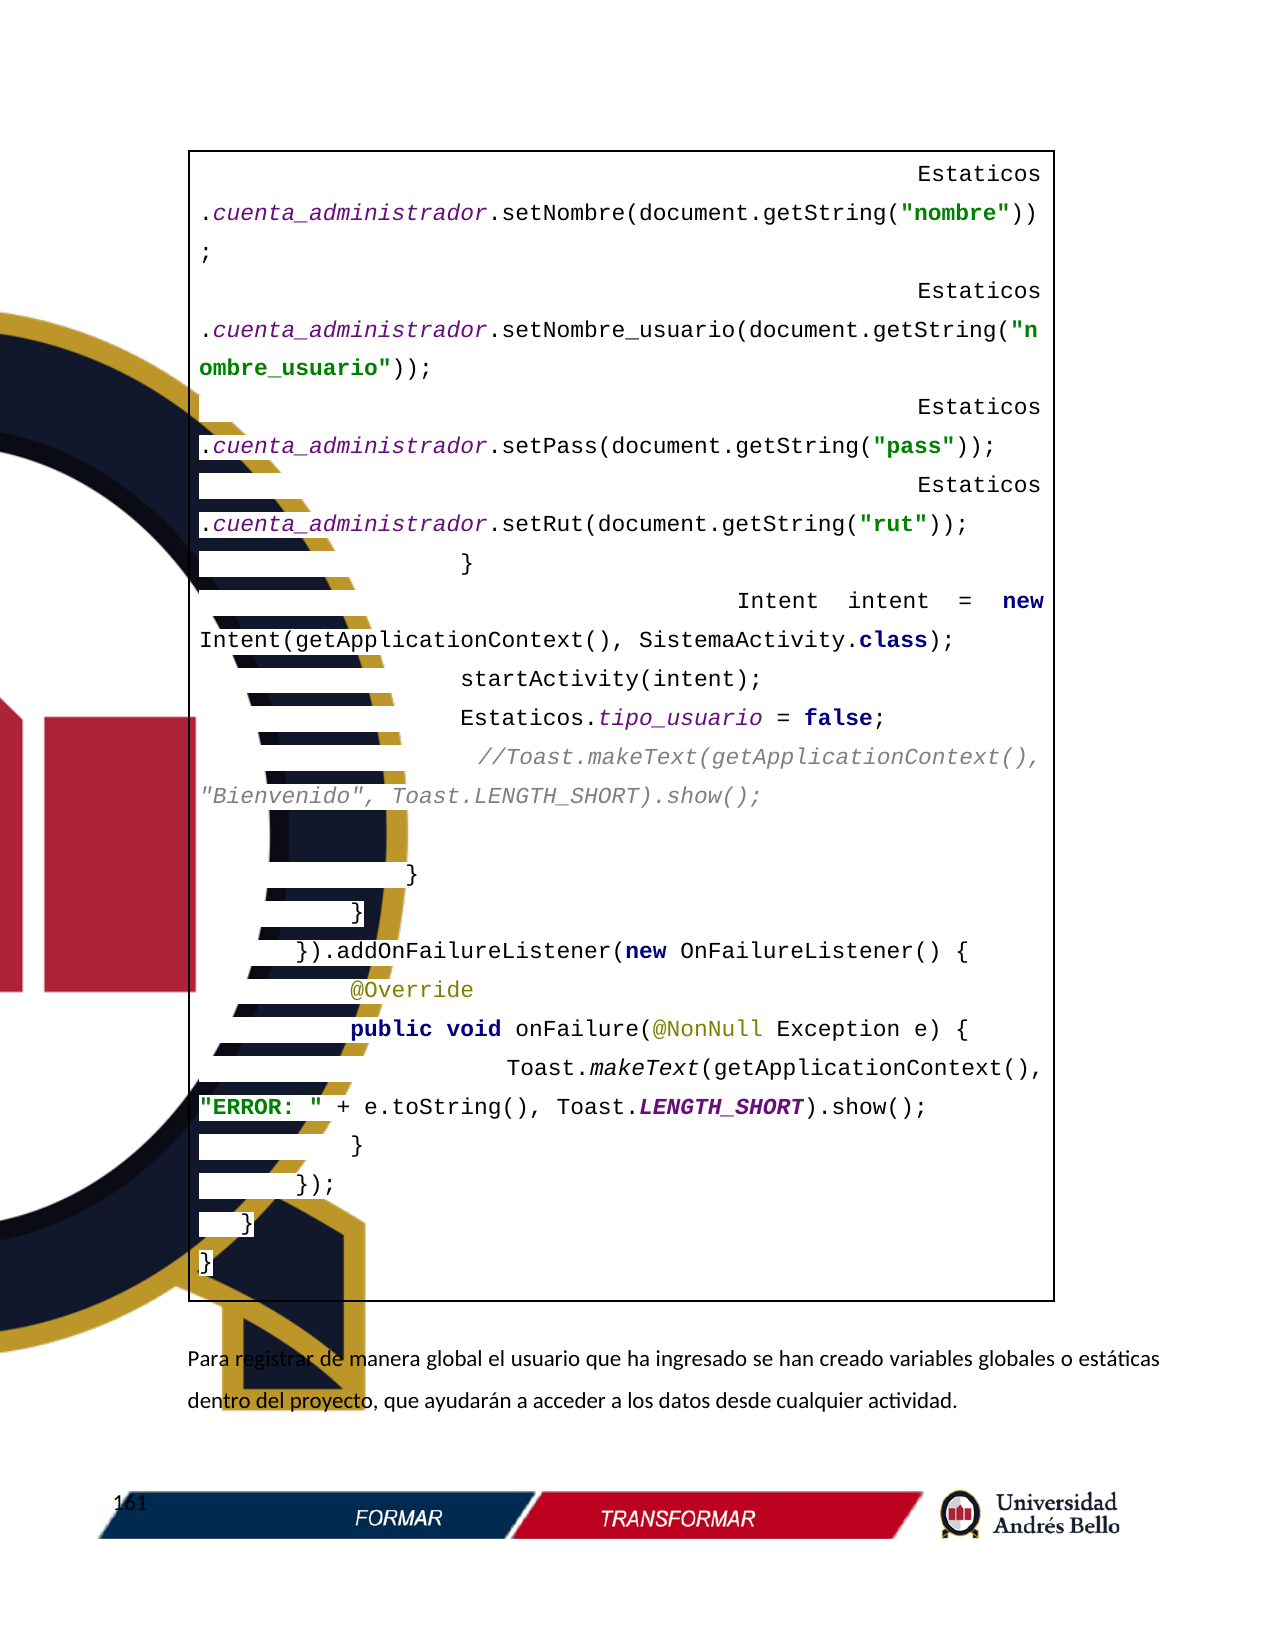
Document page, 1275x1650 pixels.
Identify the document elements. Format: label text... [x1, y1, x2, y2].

picture [0, 299, 422, 1423]
text Para registrar de manera global el usuario que ha ingresado se han creado variables globales o estáticas dentro del proyecto, que ayudarán a acceder a los datos desde cualquier actividad. [187, 1344, 1162, 1414]
picture [97, 1489, 1120, 1539]
